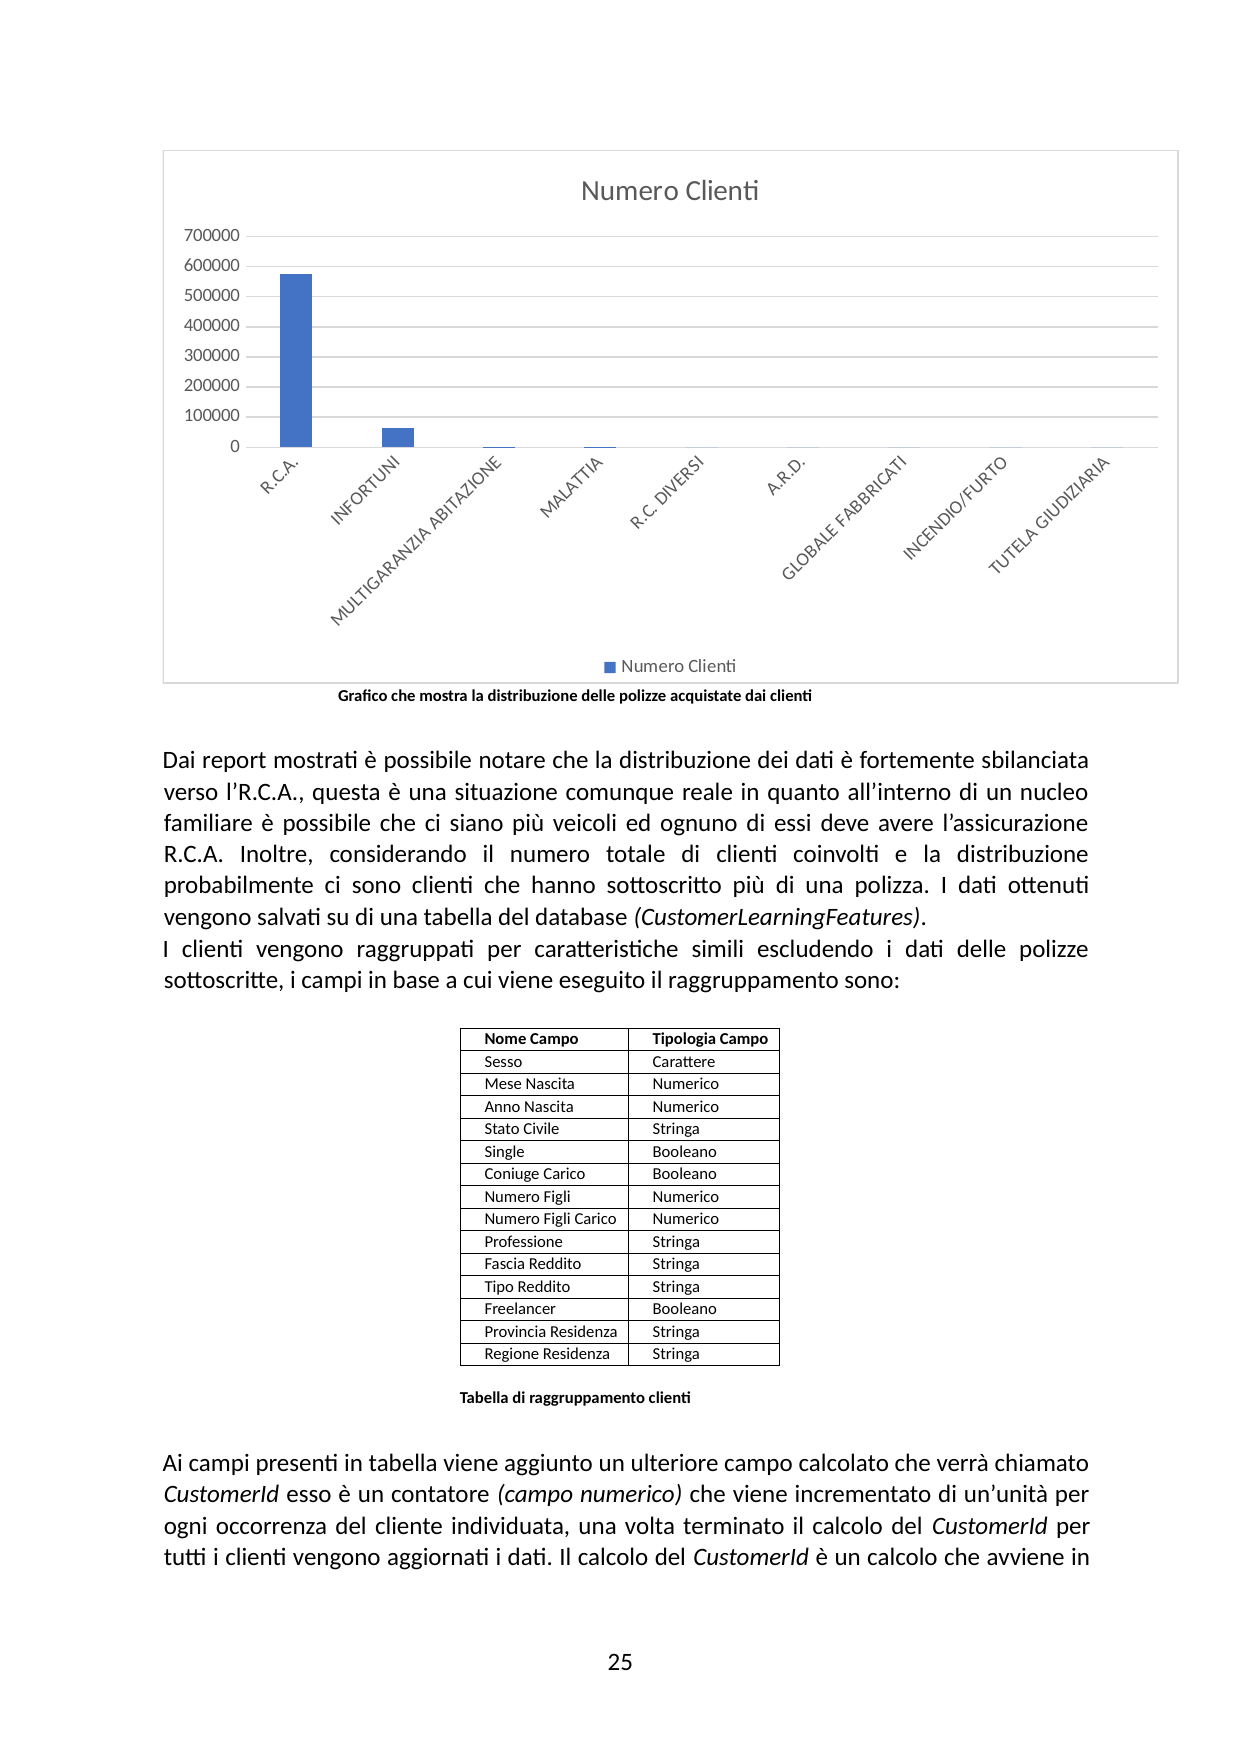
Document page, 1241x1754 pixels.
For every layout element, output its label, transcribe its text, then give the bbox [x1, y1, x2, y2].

table_cell Provincia Residenza [461, 1321, 628, 1342]
text I clienti vengono raggruppati per caratteristiche simili escludendo i dati delle polizze sottoscritte, i campi in base a cui viene eseguito il raggruppamento sono: [162, 933, 1090, 994]
table_cell Numerico [629, 1096, 779, 1117]
table_cell Booleano [629, 1164, 779, 1185]
table_cell Mese Nascita [461, 1074, 628, 1095]
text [162, 1447, 1090, 1572]
table_cell Stringa [629, 1254, 779, 1275]
table_cell Professione [461, 1231, 628, 1252]
table_cell Fascia Reddito [461, 1254, 628, 1275]
text Dai report mostrati è possibile notare che la distribuzione dei dati è fortemente sbilanciata verso l’R.C.A., questa è una situazione comunque reale in quanto all’interno di un nucleo familiare è possibile che ci siano più veicoli ed ognuno di essi deve avere l’assicurazione R.C.A. Inoltre, considerando il numero totale di clienti coinvolti e la distribuzione probabilmente ci sono clienti che hanno sottoscritto più di una polizza. I dati ottenuti vengono salvati su di una tabella del database (CustomerLearningFeatures). [162, 744, 1090, 932]
table_cell Sesso [461, 1051, 628, 1072]
table_cell Carattere [629, 1051, 779, 1072]
text Tabella di raggruppamento clienti [150, 1366, 1000, 1408]
table_header Tipologia Campo [629, 1029, 779, 1050]
table_cell Numerico [629, 1074, 779, 1095]
table_cell Stringa [629, 1276, 779, 1297]
table_cell Numero Figli Carico [461, 1209, 628, 1230]
table_cell Stringa [629, 1344, 779, 1365]
table_cell Booleano [629, 1141, 779, 1162]
table_cell Tipo Reddito [461, 1276, 628, 1297]
table_cell Freelancer [461, 1299, 628, 1320]
text Grafico che mostra la distribuzione delle polizze acquistate dai clienti [150, 685, 1000, 705]
table_cell Coniuge Carico [461, 1164, 628, 1185]
table_cell Stringa [629, 1231, 779, 1252]
table_header Nome Campo [461, 1029, 628, 1050]
table_cell Numerico [629, 1209, 779, 1230]
table_cell Booleano [629, 1299, 779, 1320]
table_cell Single [461, 1141, 628, 1162]
table_cell Numerico [629, 1186, 779, 1207]
table_cell Stringa [629, 1119, 779, 1140]
table_cell Numero Figli [461, 1186, 628, 1207]
table_cell Anno Nascita [461, 1096, 628, 1117]
table_cell Regione Residenza [461, 1344, 628, 1365]
table_cell Stato Civile [461, 1119, 628, 1140]
table_cell Stringa [629, 1321, 779, 1342]
